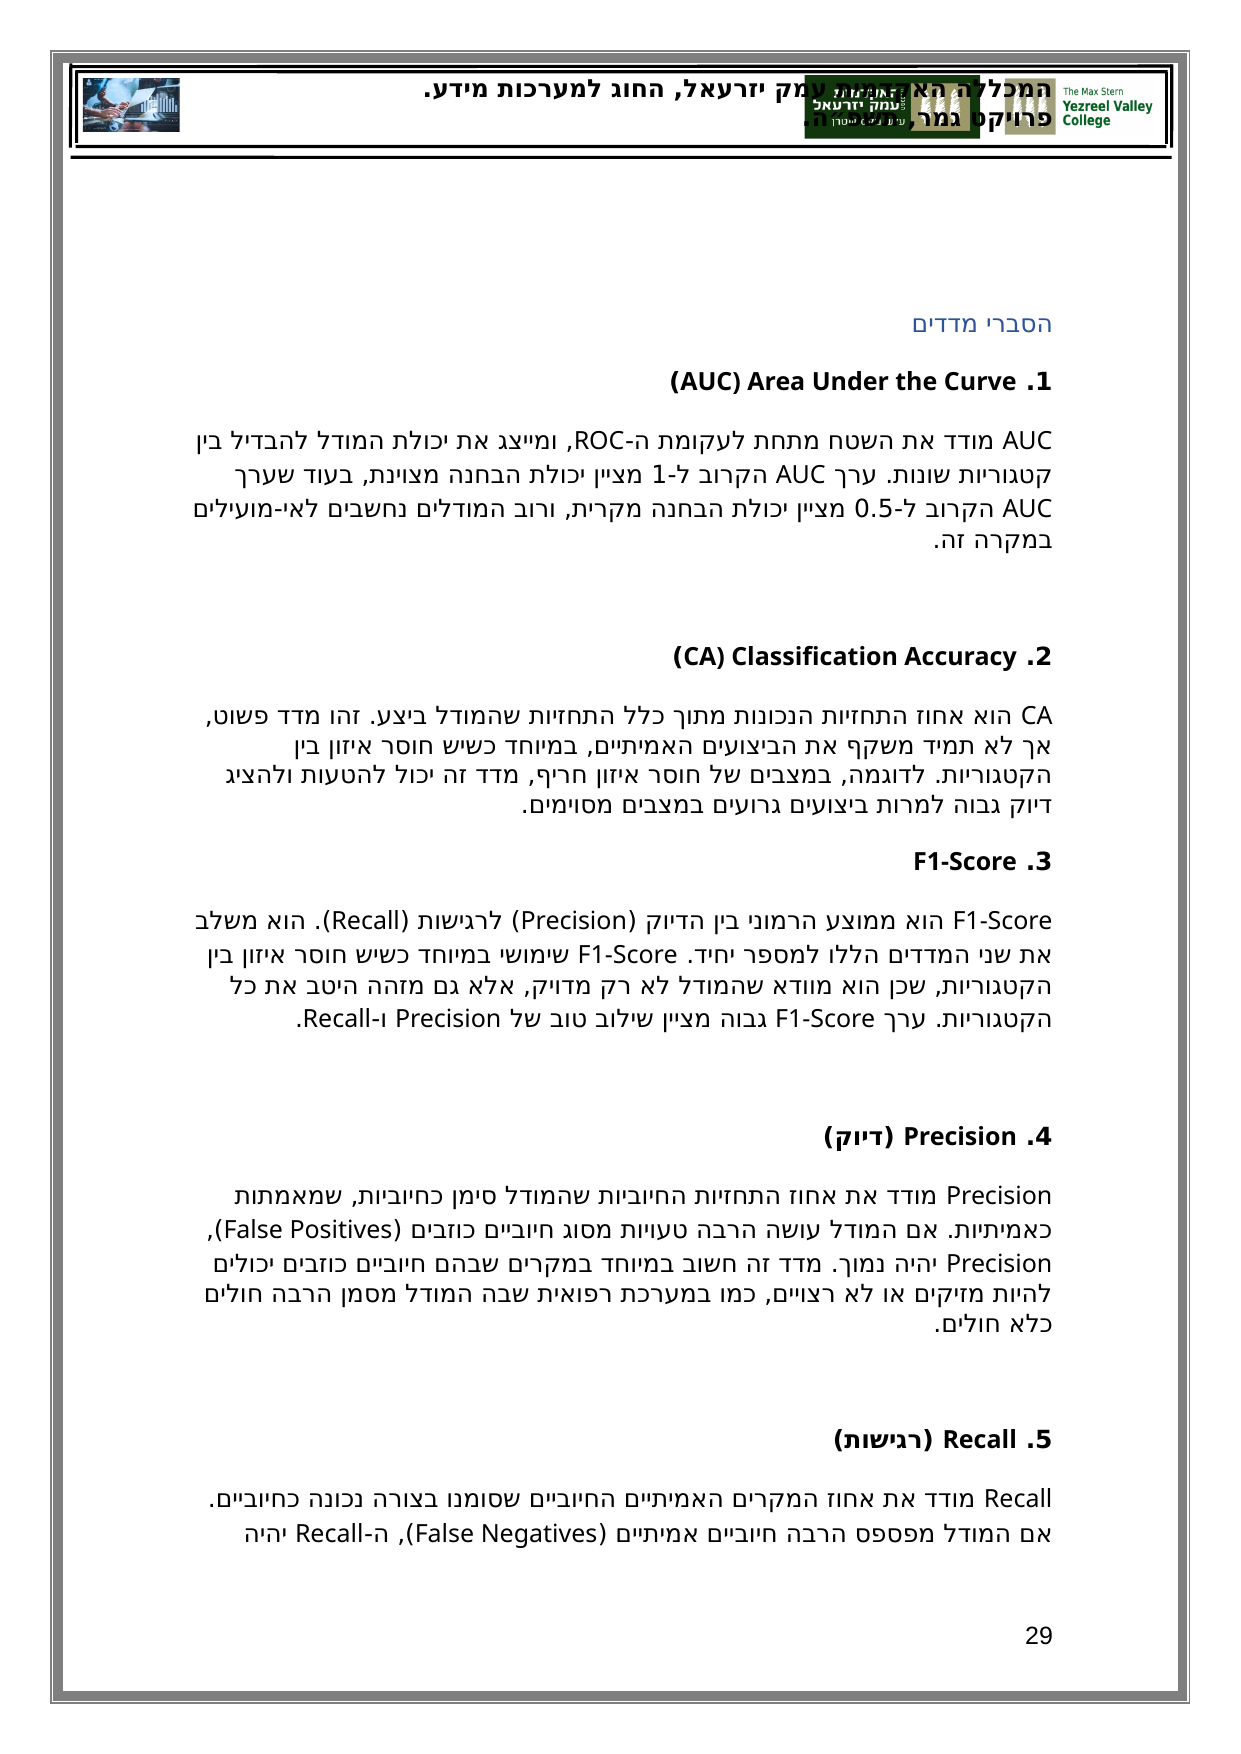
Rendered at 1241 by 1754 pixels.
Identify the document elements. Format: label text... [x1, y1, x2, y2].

subtitle הסברי מדדים [187, 310, 1053, 339]
text 5. Recall (רגישות) [187, 1422, 1053, 1456]
text Precision מודד את אחוז התחזיות החיוביות שהמודל סימן כחיוביות, שמאמתות כאמיתיות. אם המודל עושה הרבה טעויות מסוג חיוביים כוזבים (False Positives), Precision יהיה נמוך. מדד זה חשוב במיוחד במקרים שבהם חיוביים כוזבים יכולים להיות מזיקים או לא רצויים, כמו במערכת רפואית שבה המודל מסמן הרבה חולים כלא חולים. [187, 1177, 1053, 1338]
text 4. Precision (דיוק) [187, 1118, 1053, 1152]
picture [804, 75, 981, 139]
text 1. AUC) Area Under the Curve) [187, 364, 1053, 398]
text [187, 1481, 1053, 1549]
text F1-Score הוא ממוצע הרמוני בין הדיוק (Precision) לרגישות (Recall). הוא משלב את שני המדדים הללו למספר יחיד. F1-Score שימושי במיוחד כשיש חוסר איזון בין הקטגוריות, שכן הוא מוודא שהמודל לא רק מדויק, אלא גם מזהה היטב את כל הקטגוריות. ערך F1-Score גבוה מציין שילוב טוב של Precision ו-Recall. [187, 903, 1053, 1034]
text AUC מודד את השטח מתחת לעקומת ה-ROC, ומייצג את יכולת המודל להבדיל בין קטגוריות שונות. ערך AUC הקרוב ל-1 מציין יכולת הבחנה מצוינת, בעוד שערך AUC הקרוב ל-0.5 מציין יכולת הבחנה מקרית, ורוב המודלים נחשבים לאי-מועילים במקרה זה. [187, 423, 1053, 554]
picture [82, 78, 180, 132]
text CA הוא אחוז התחזיות הנכונות מתוך כלל התחזיות שהמודל ביצע. זהו מדד פשוט, אך לא תמיד משקף את הביצועים האמיתיים, במיוחד כשיש חוסר איזון בין הקטגוריות. לדוגמה, במצבים של חוסר איזון חריף, מדד זה יכול להטעות ולהציג דיוק גבוה למרות ביצועים גרועים במצבים מסוימים. [187, 697, 1053, 819]
picture [1001, 75, 1157, 138]
text 2. CA) Classification Accuracy) [187, 638, 1053, 672]
text 3. F1-Score [187, 844, 1053, 878]
